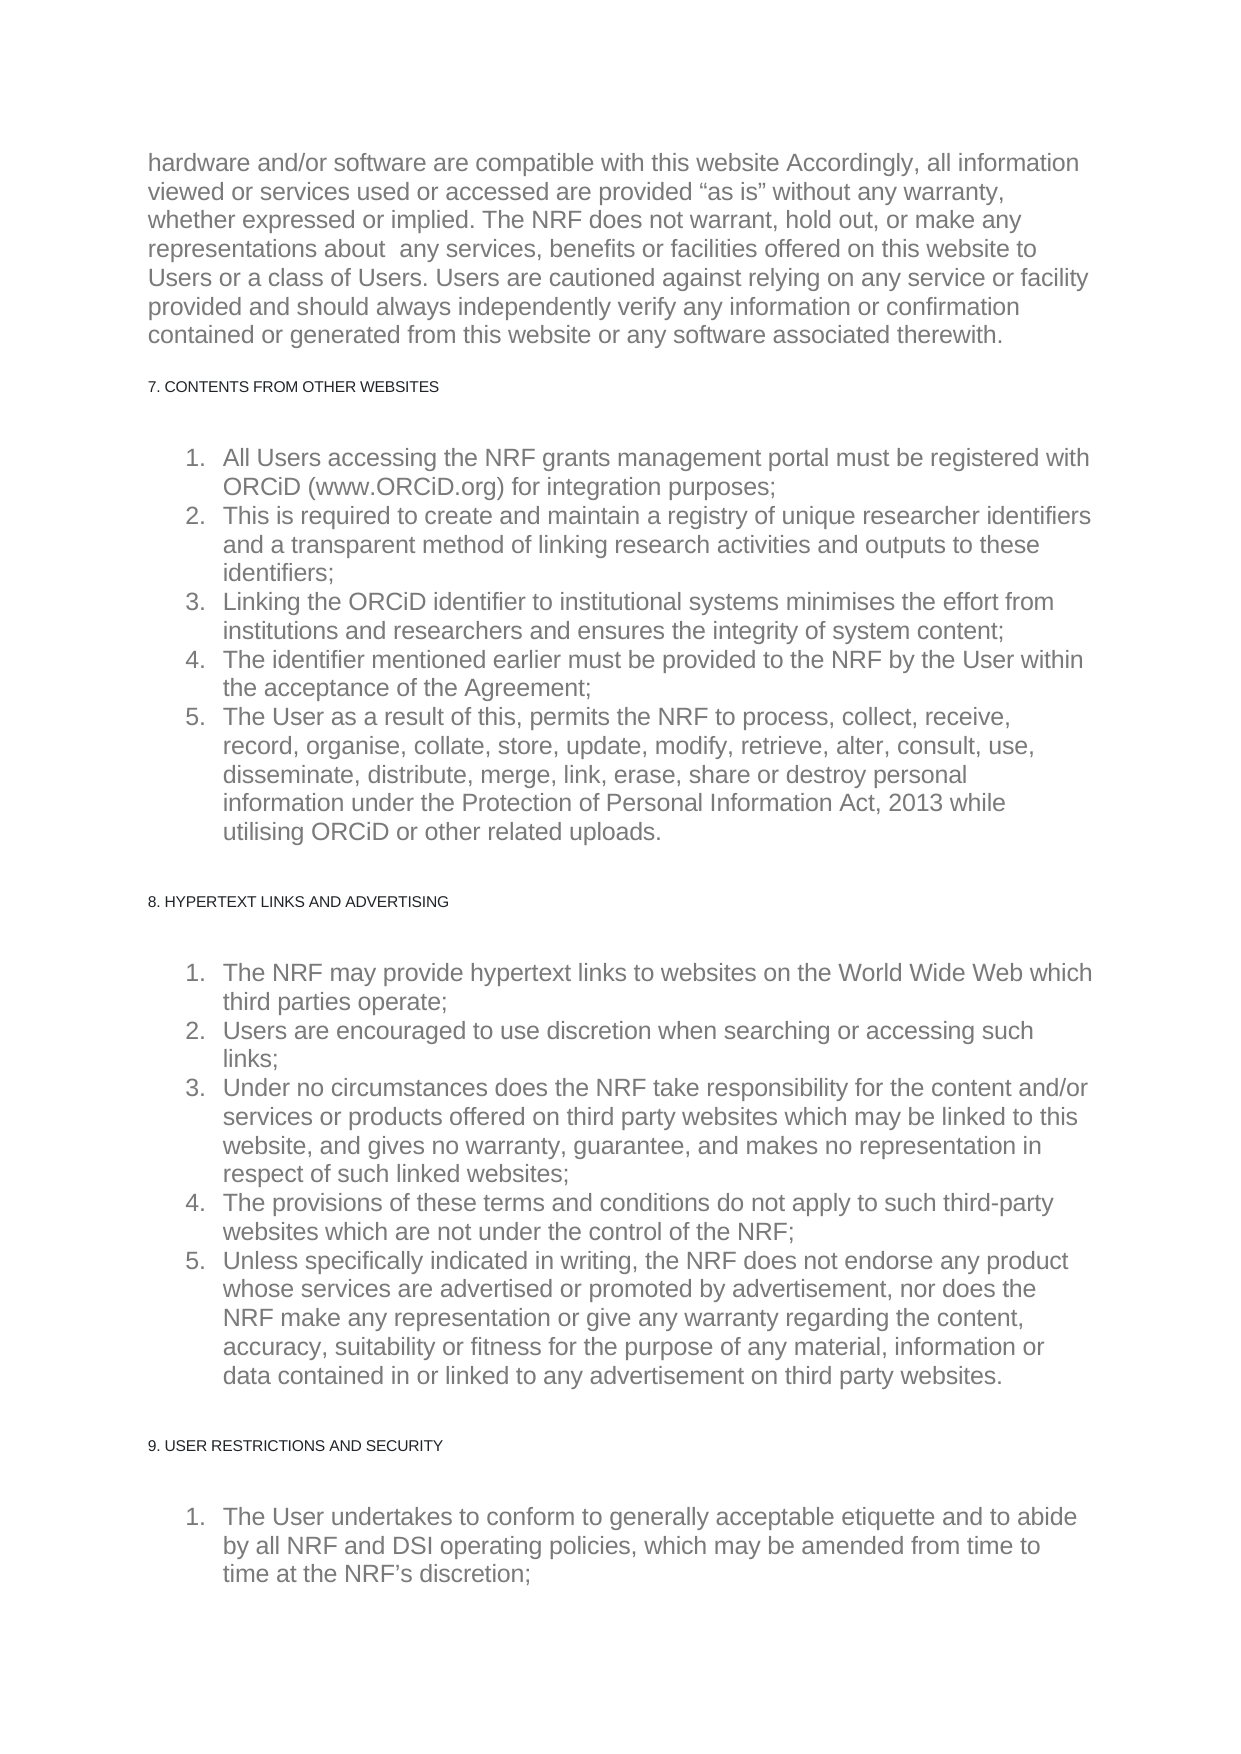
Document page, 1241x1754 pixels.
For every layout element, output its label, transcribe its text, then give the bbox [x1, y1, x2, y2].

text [148, 148, 1092, 349]
list The User as a result of this, permits the NRF to process, collect, receive, record, organise, collate, store, update, modify, retrieve, alter, consult, use, disseminate, distribute, merge, link, erase, share or destroy personal information under the Protection of Personal Information Act, 2013 while utilising ORCiD or other related uploads. [185, 702, 1092, 846]
subtitle 9. USER RESTRICTIONS AND SECURITY [148, 1437, 1092, 1455]
list The identifier mentioned earlier must be provided to the NRF by the User within the acceptance of the Agreement; [185, 644, 1092, 702]
list The provisions of these terms and conditions do not apply to such third-party websites which are not under the control of the NRF; [185, 1188, 1092, 1246]
list All Users accessing the NRF grants management portal must be registered with ORCiD (www.ORCiD.org) for integration purposes; [185, 443, 1092, 501]
list Linking the ORCiD identifier to institutional systems minimises the effort from institutions and researchers and ensures the integrity of system content; [185, 587, 1092, 644]
list This is required to create and maintain a registry of unique researcher identifiers and a transparent method of linking research activities and outputs to these identifiers; [185, 501, 1092, 587]
list The NRF may provide hypertext links to websites on the World Wide Web which third parties operate; [185, 958, 1092, 1016]
list Under no circumstances does the NRF take responsibility for the content and/or services or products offered on third party websites which may be linked to this website, and gives no warranty, guarantee, and makes no representation in respect of such linked websites; [185, 1073, 1092, 1188]
subtitle 7. CONTENTS FROM OTHER WEBSITES [148, 378, 1092, 396]
subtitle 8. HYPERTEXT LINKS AND ADVERTISING [148, 893, 1092, 911]
list Users are encouraged to use discretion when searching or accessing such links; [185, 1016, 1092, 1073]
list The User undertakes to conform to generally acceptable etiquette and to abide by all NRF and DSI operating policies, which may be amended from time to time at the NRF’s discretion; [185, 1502, 1092, 1588]
list Unless specifically indicated in writing, the NRF does not endorse any product whose services are advertised or promoted by advertisement, nor does the NRF make any representation or give any warranty regarding the content, accuracy, suitability or fitness for the purpose of any material, information or data contained in or linked to any advertisement on third party websites. [185, 1246, 1092, 1389]
